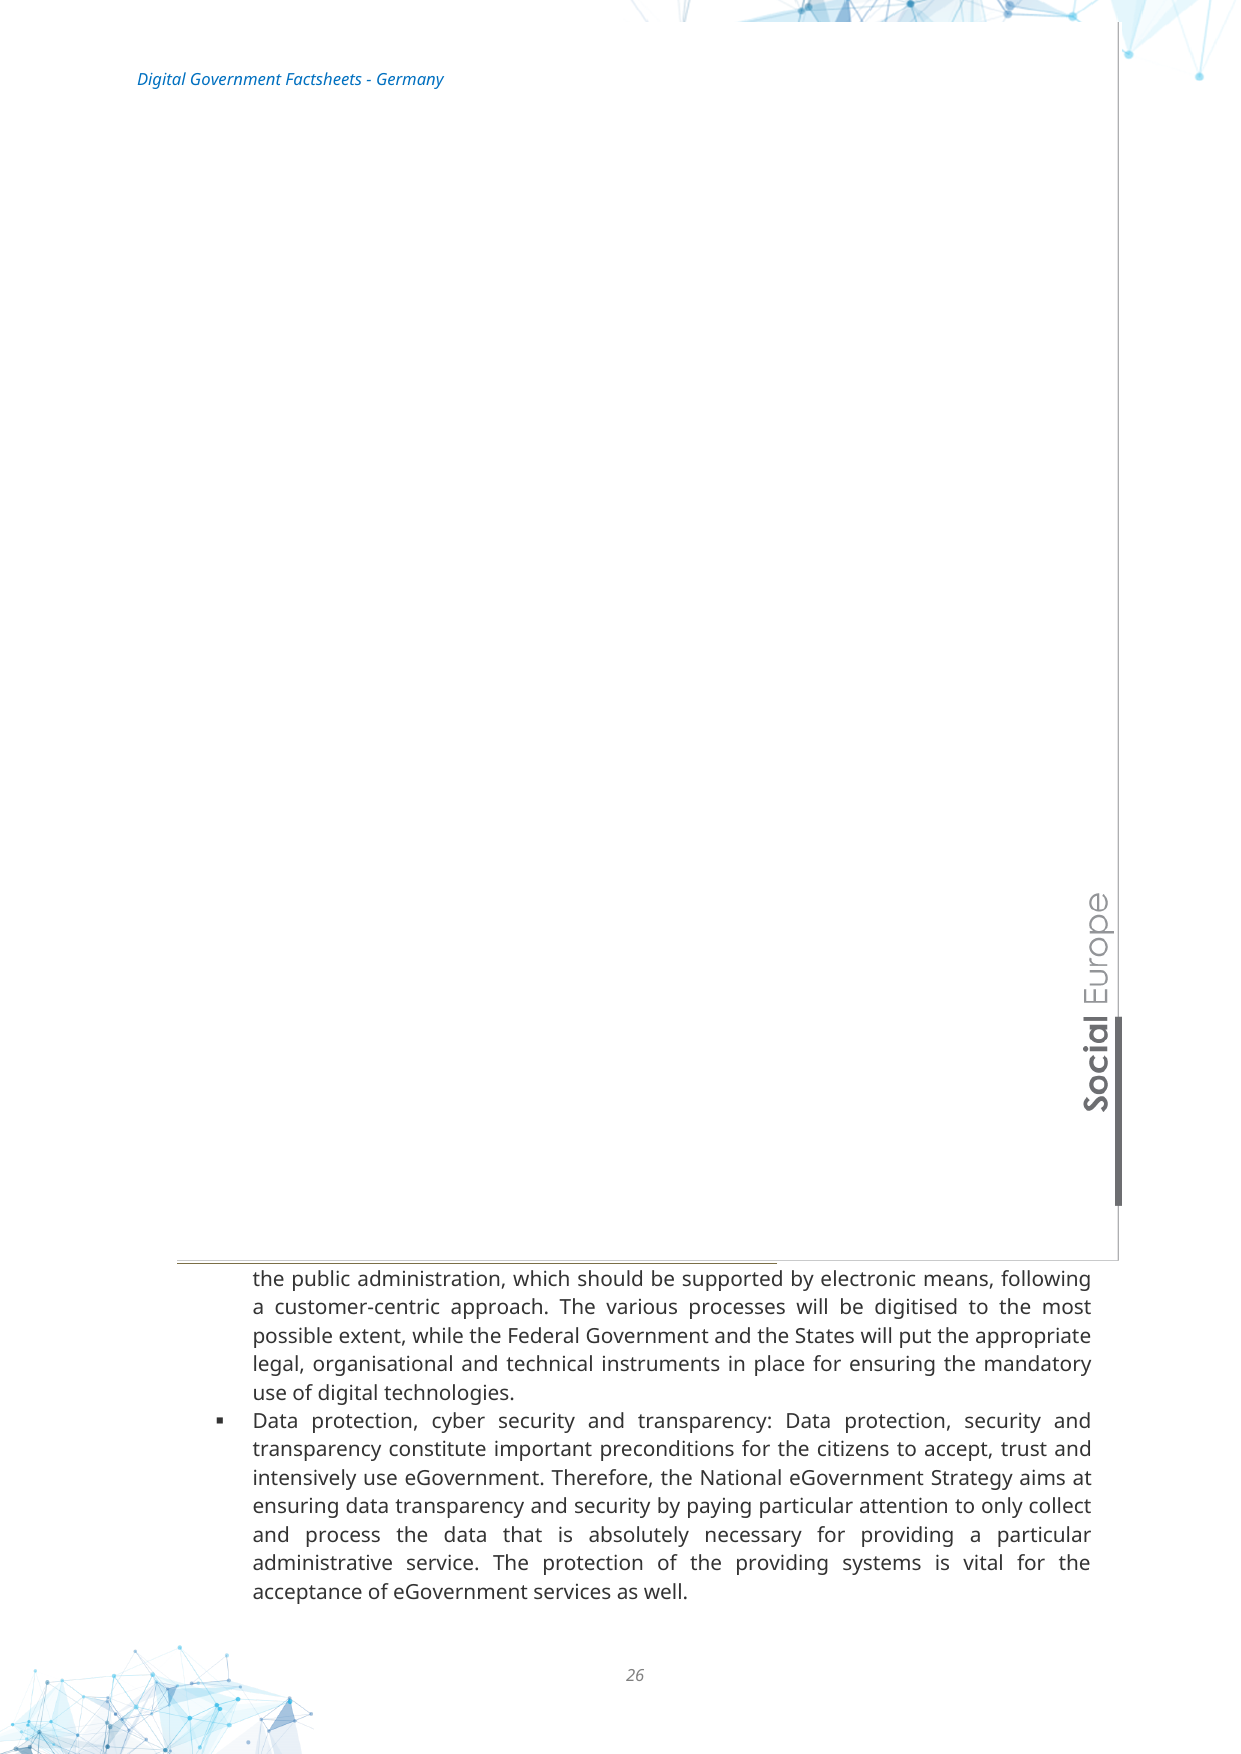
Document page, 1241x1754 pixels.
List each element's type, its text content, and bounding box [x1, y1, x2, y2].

list Data protection, cyber security and transparency: Data protection, security and transparency constitute important preconditions for the citizens to accept, trust and intensively use eGovernment. Therefore, the National eGovernment Strategy aims at ensuring data transparency and security by paying particular attention to only collect and process the data that is absolutely necessary for providing a particular administrative service. The protection of the providing systems is vital for the acceptance of eGovernment services as well. [215, 1406, 1092, 1605]
picture [177, 22, 1122, 1261]
list Cost-effectiveness and efficiency: For enabling the public administration to provide rapid, cost-efficient and high-quality services, it should design process chains within the public administration, which should be supported by electronic means, following a customer-centric approach. The various processes will be digitised to the most possible extent, while the Federal Government and the States will put the appropriate legal, organisational and technical instruments in place for ensuring the mandatory use of digital technologies. [215, 1264, 1092, 1406]
